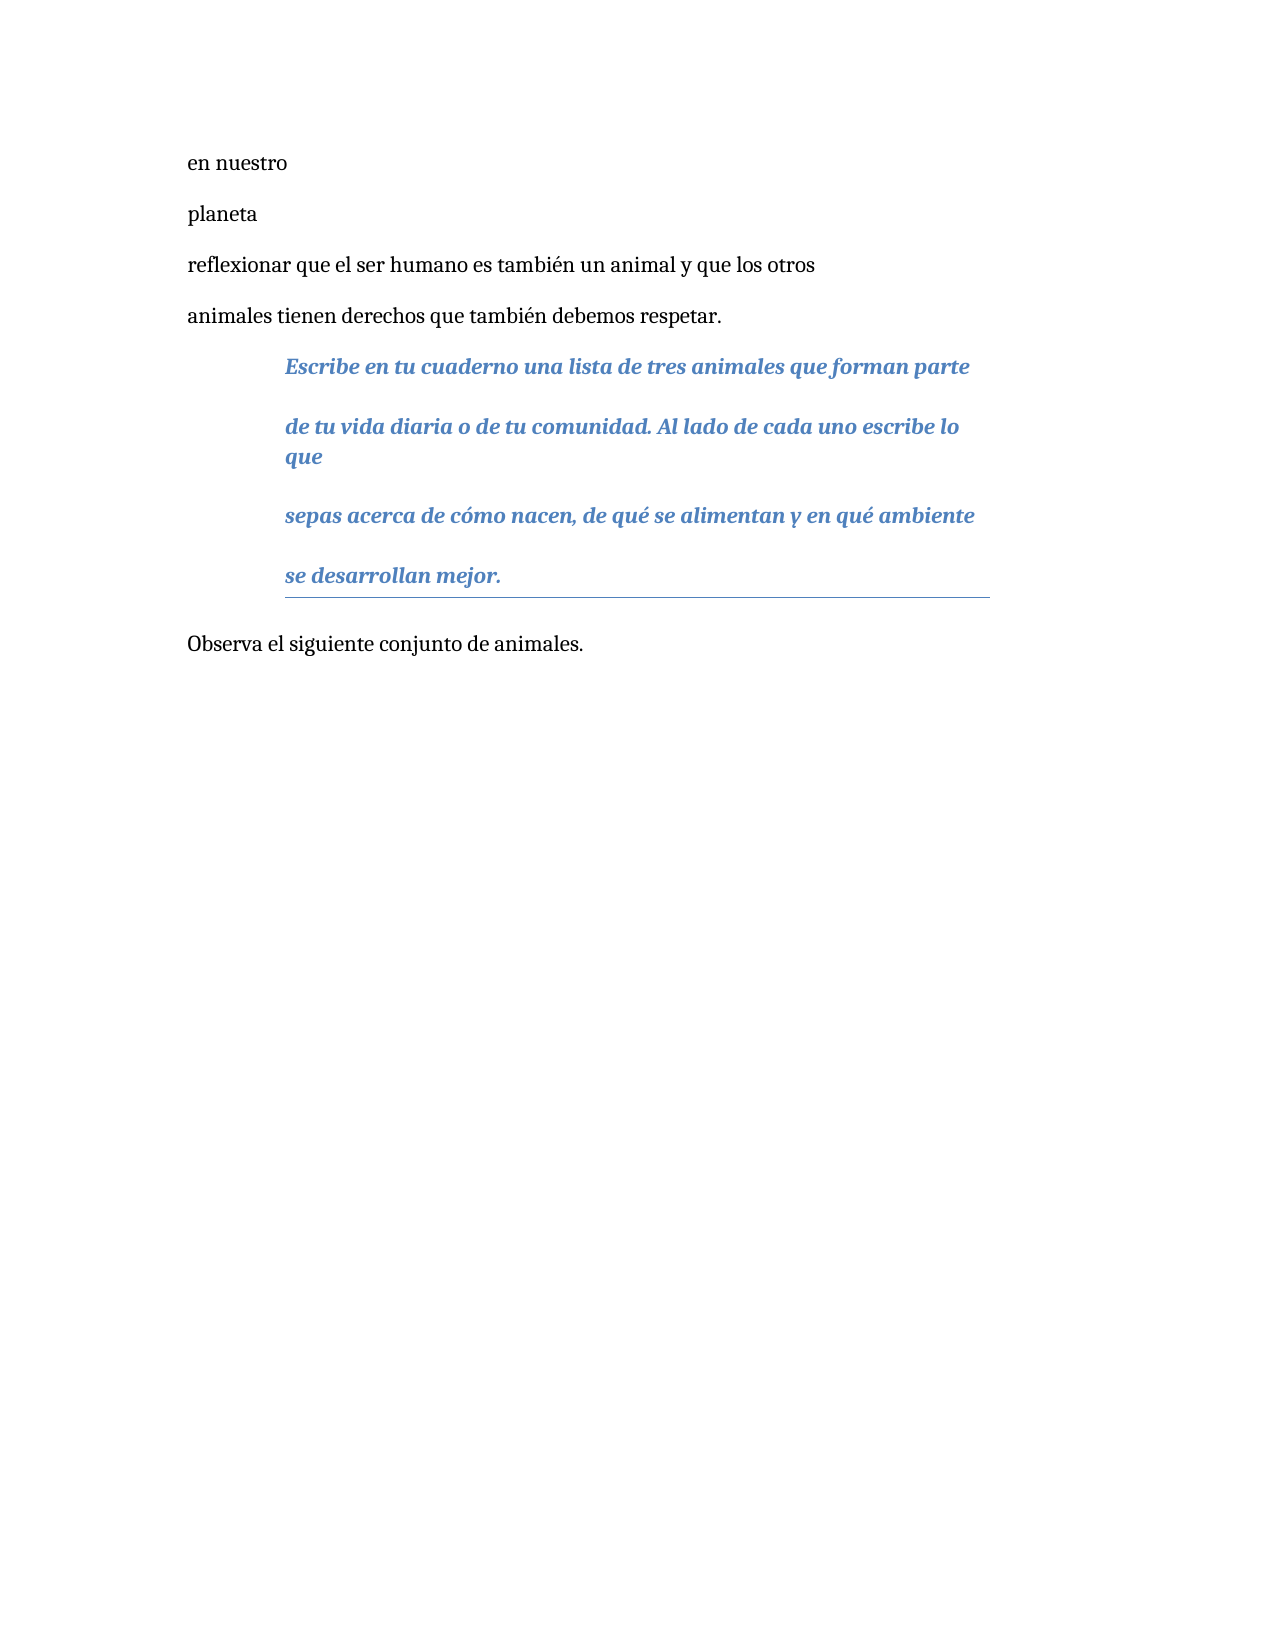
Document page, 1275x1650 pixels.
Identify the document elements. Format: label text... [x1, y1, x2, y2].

text planeta [187, 201, 1087, 227]
text animales tienen derechos que también debemos respetar. [187, 303, 1087, 329]
text sepas acerca de cómo nacen, de qué se alimentan y en qué ambiente [285, 503, 990, 529]
text reflexionar que el ser humano es también un animal y que los otros [187, 252, 1087, 278]
text en nuestro [187, 150, 1087, 176]
text de tu vida diaria o de tu comunidad. Al lado de cada uno escribe lo que [285, 413, 990, 470]
text se desarrollan mejor. [285, 562, 990, 597]
text Escribe en tu cuaderno una lista de tres animales que forman parte [285, 354, 990, 381]
text Observa el siguiente conjunto de animales. [187, 631, 1087, 658]
